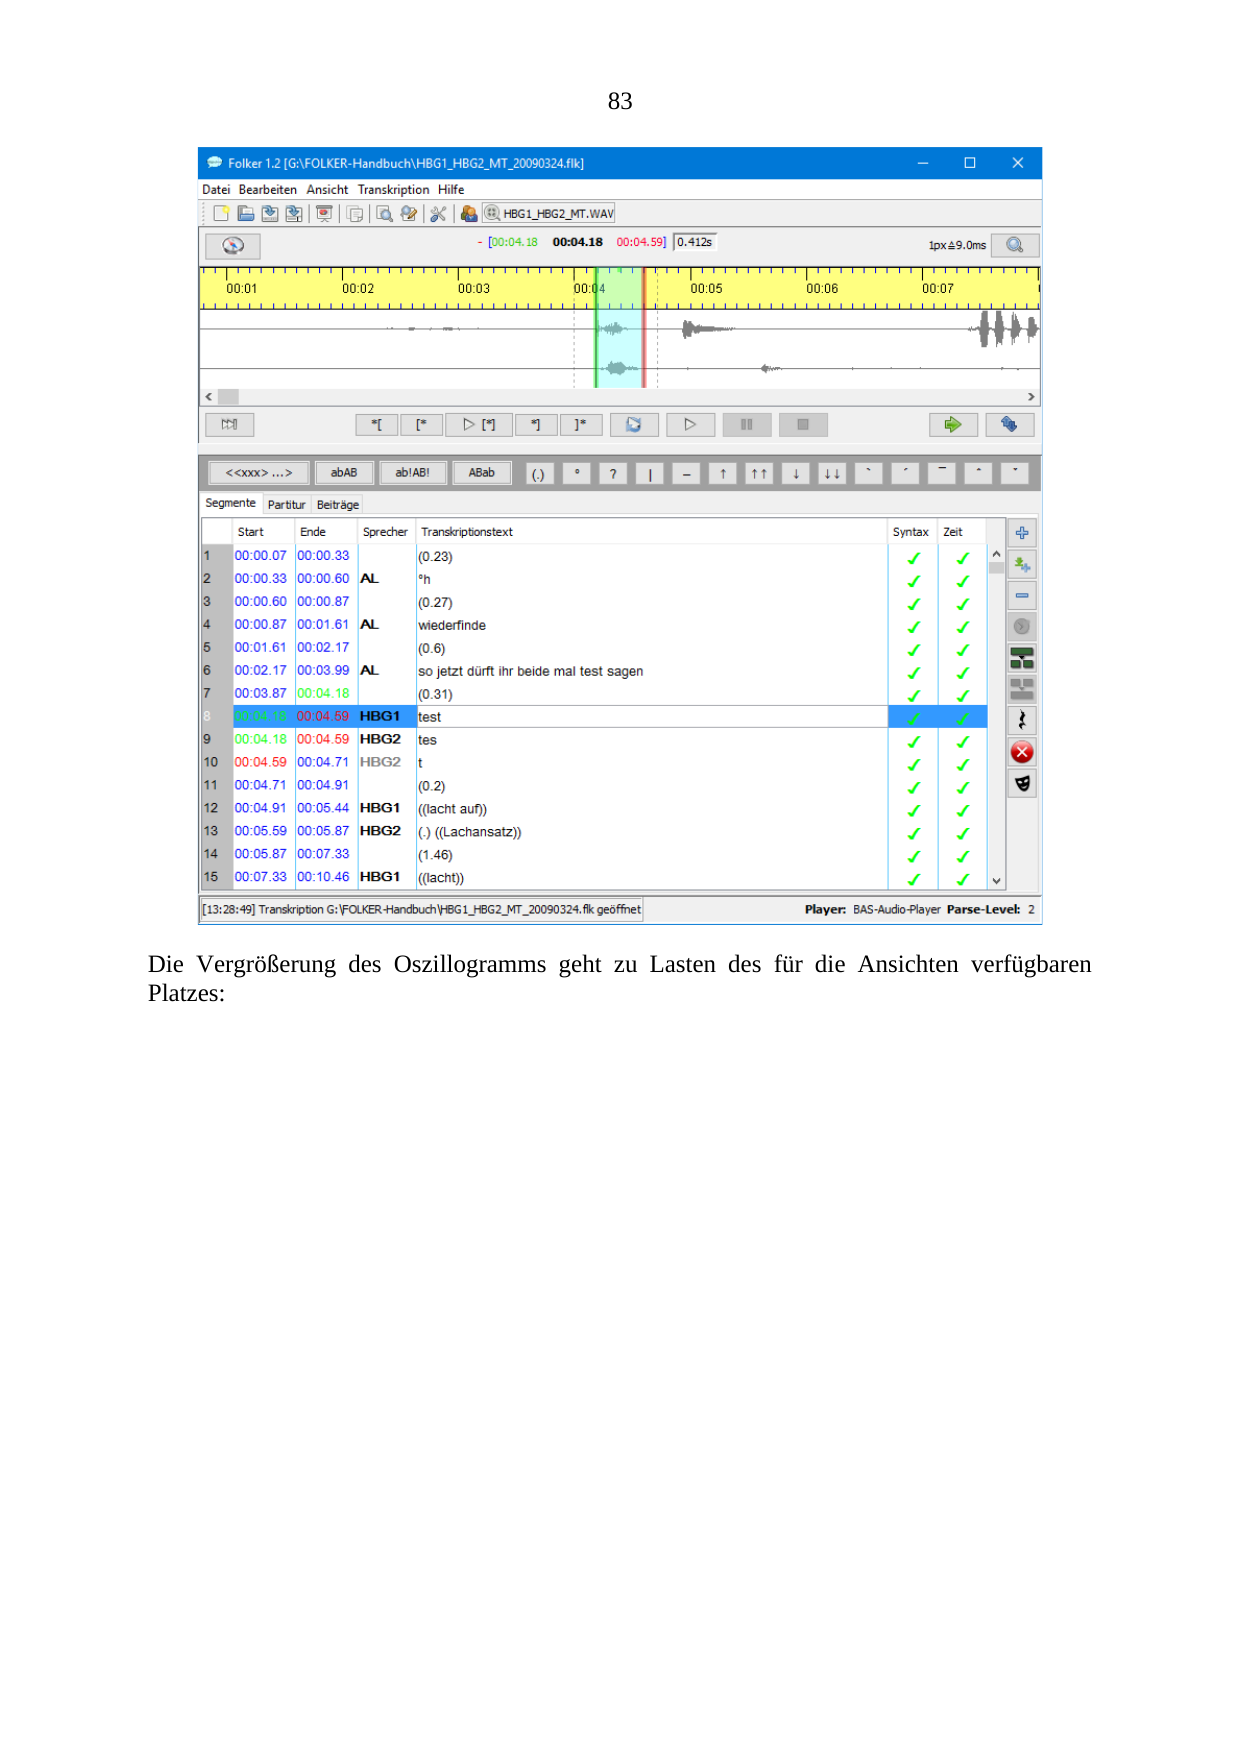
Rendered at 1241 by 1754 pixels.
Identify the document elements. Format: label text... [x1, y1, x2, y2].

text Die Vergrößerung des Oszillogramms geht zu Lasten des für die Ansichten verfügbaren Platzes: [148, 949, 1093, 1007]
picture [197, 147, 1043, 925]
